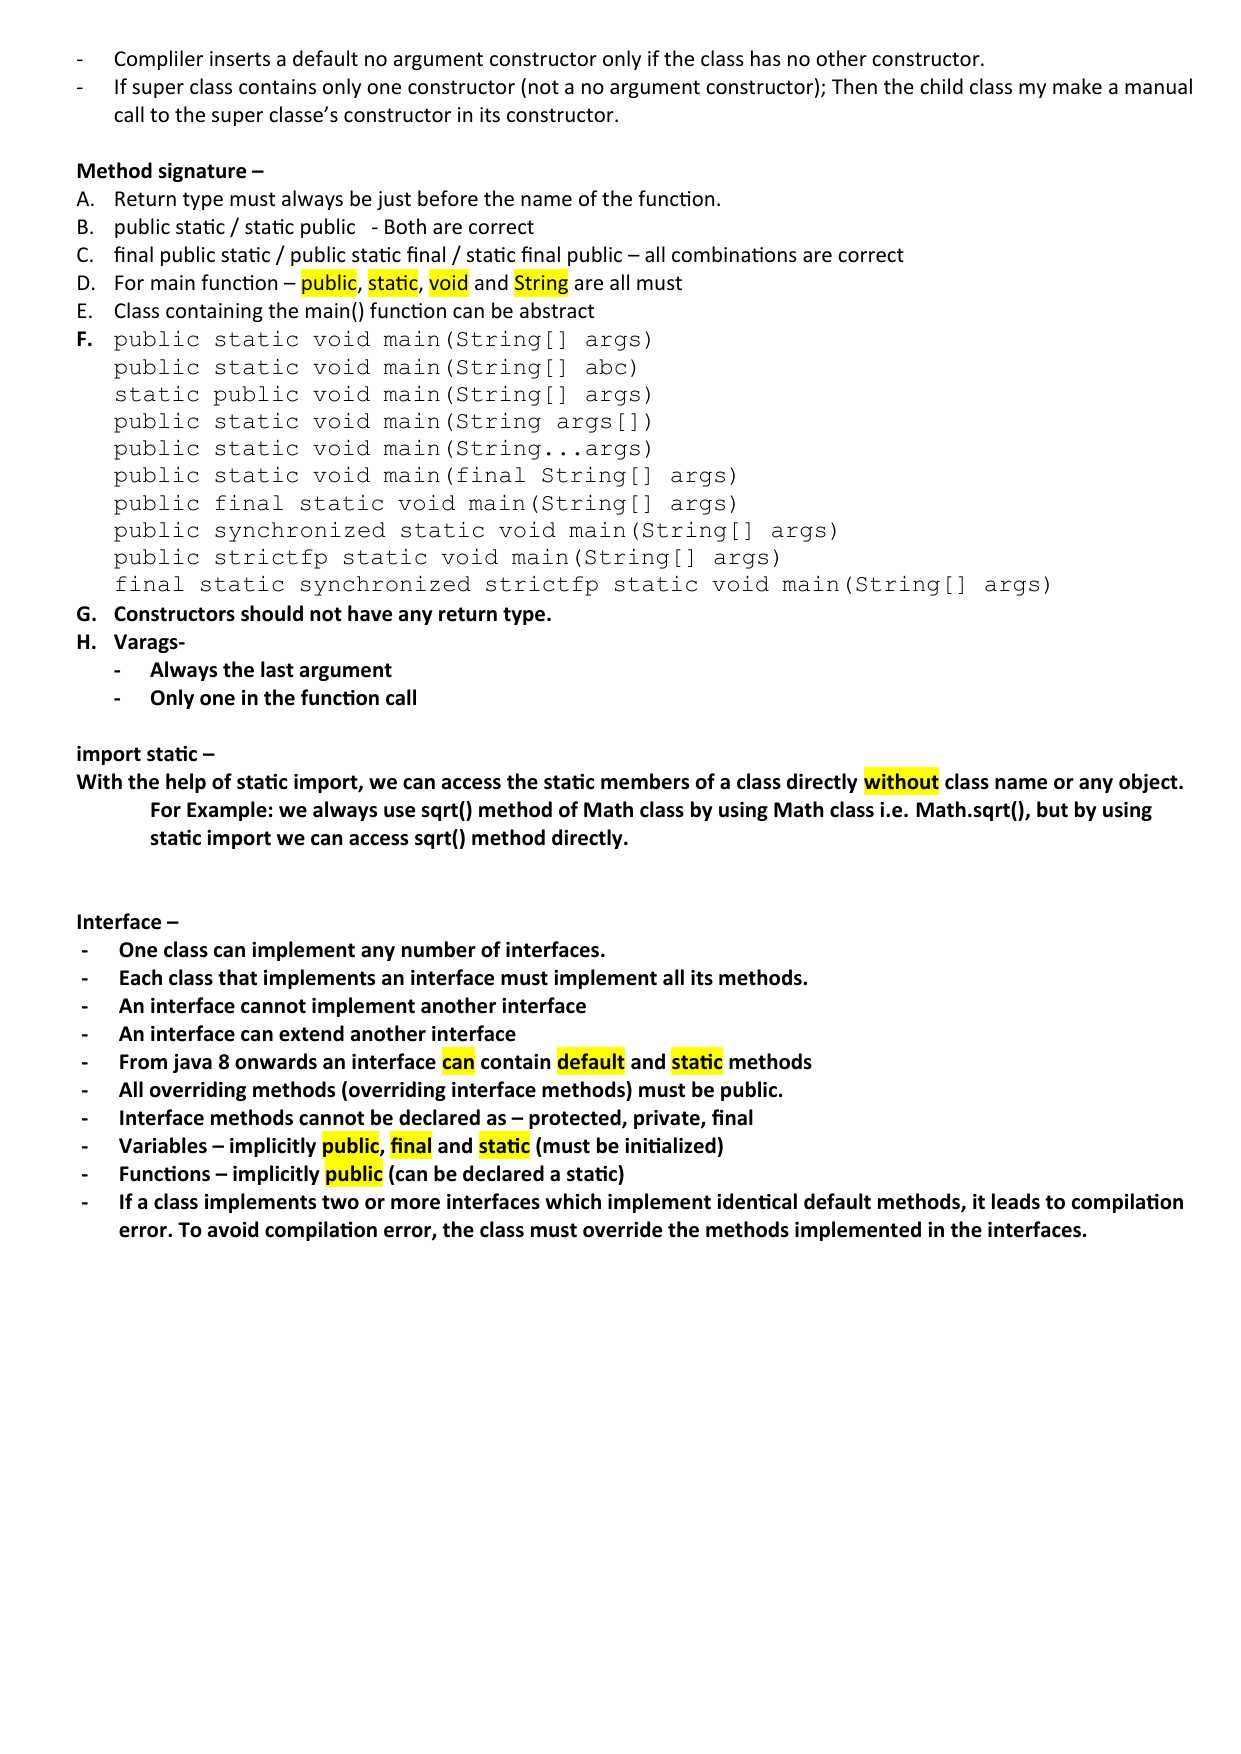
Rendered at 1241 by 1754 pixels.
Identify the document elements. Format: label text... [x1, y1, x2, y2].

list Interface methods cannot be declared as – protected, private, final [81, 1103, 1196, 1131]
list public synchronized static void main(String[] args) [213, 517, 1196, 544]
list public static void main(String...args) [213, 436, 299, 463]
list public static void main(String args[]) [213, 408, 299, 436]
list Constructors should not have any return type. [76, 599, 1196, 627]
list public static void main(String[] abc) [114, 354, 200, 381]
list From java 8 onwards an interface can contain default and static methods [81, 1047, 442, 1075]
list Always the last argument [114, 655, 1196, 683]
list final static synchronized strictfp static void main(String[] args) [114, 572, 1196, 599]
list Functions – implicitly public (can be declared a static) [81, 1159, 325, 1187]
list public static void main(String...args) [383, 436, 1196, 463]
list Variables – implicitly public, final and static (must be initialized) [530, 1131, 1196, 1159]
list If super class contains only one constructor (not a no argument constructor); Then the child class my make a manual call to the super classe’s constructor in its constructor. [76, 72, 1196, 128]
text With the help of static import, we can access the static members of a class directly without class name or any object. For Example: we always use sqrt() method of Math class by using Math class i.e. Math.sqrt(), but by using static import we can access sqrt() method directly. [76, 767, 1196, 851]
list Class containing the main() function can be abstract [76, 297, 1196, 324]
list If a class implements two or more interfaces which implement identical default methods, it leads to compilation error. To avoid compilation error, the class must override the methods implemented in the interfaces. [81, 1187, 1196, 1243]
list Functions – implicitly public (can be declared a static) [383, 1159, 1196, 1187]
list public static void main(String args[]) [383, 408, 1196, 436]
list Variables – implicitly public, final and static (must be initialized) [81, 1131, 322, 1159]
list final public static / public static final / static final public – all combinations are correct [76, 241, 1196, 268]
list public static void main(String...args) [114, 436, 200, 463]
list Only one in the function call [114, 683, 1196, 711]
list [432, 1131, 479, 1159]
list Each class that implements an interface must implement all its methods. [81, 963, 1196, 991]
list static public void main(String[] args) [213, 381, 299, 408]
list Compliler inserts a default no argument constructor only if the class has no other constructor. [76, 44, 1196, 72]
text Interface – [76, 907, 1196, 935]
list Varags- [76, 627, 1196, 655]
list All overriding methods (overriding interface methods) must be public. [81, 1075, 1196, 1103]
list public static void main(final String[] args) [213, 463, 1196, 490]
text import static – [76, 739, 1196, 767]
list One class can implement any number of interfaces. [81, 935, 1196, 963]
list From java 8 onwards an interface can contain default and static methods [723, 1047, 1196, 1075]
list public strictfp static void main(String[] args) [114, 544, 1196, 572]
list public static void main(String[] abc) [213, 354, 299, 381]
list Return type must always be just before the name of the function. [76, 184, 1196, 212]
list An interface cannot implement another interface [81, 991, 1196, 1019]
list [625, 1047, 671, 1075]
list public final static void main(String[] args) [398, 490, 1196, 517]
list An interface can extend another interface [81, 1019, 1196, 1047]
list For main function – public, static, void and String are all must [76, 268, 1196, 297]
list static public void main(String[] args) [383, 381, 1196, 408]
list public final static void main(String[] args) [213, 490, 386, 517]
list public static void main(String[] abc) [383, 354, 1196, 381]
list public static void main(String[] args) [76, 324, 1196, 354]
text Method signature – [76, 156, 1196, 184]
list public static void main(String args[]) [114, 408, 200, 436]
list static public void main(String[] args) [114, 381, 200, 408]
list public static / static public - Both are correct [76, 212, 1196, 241]
